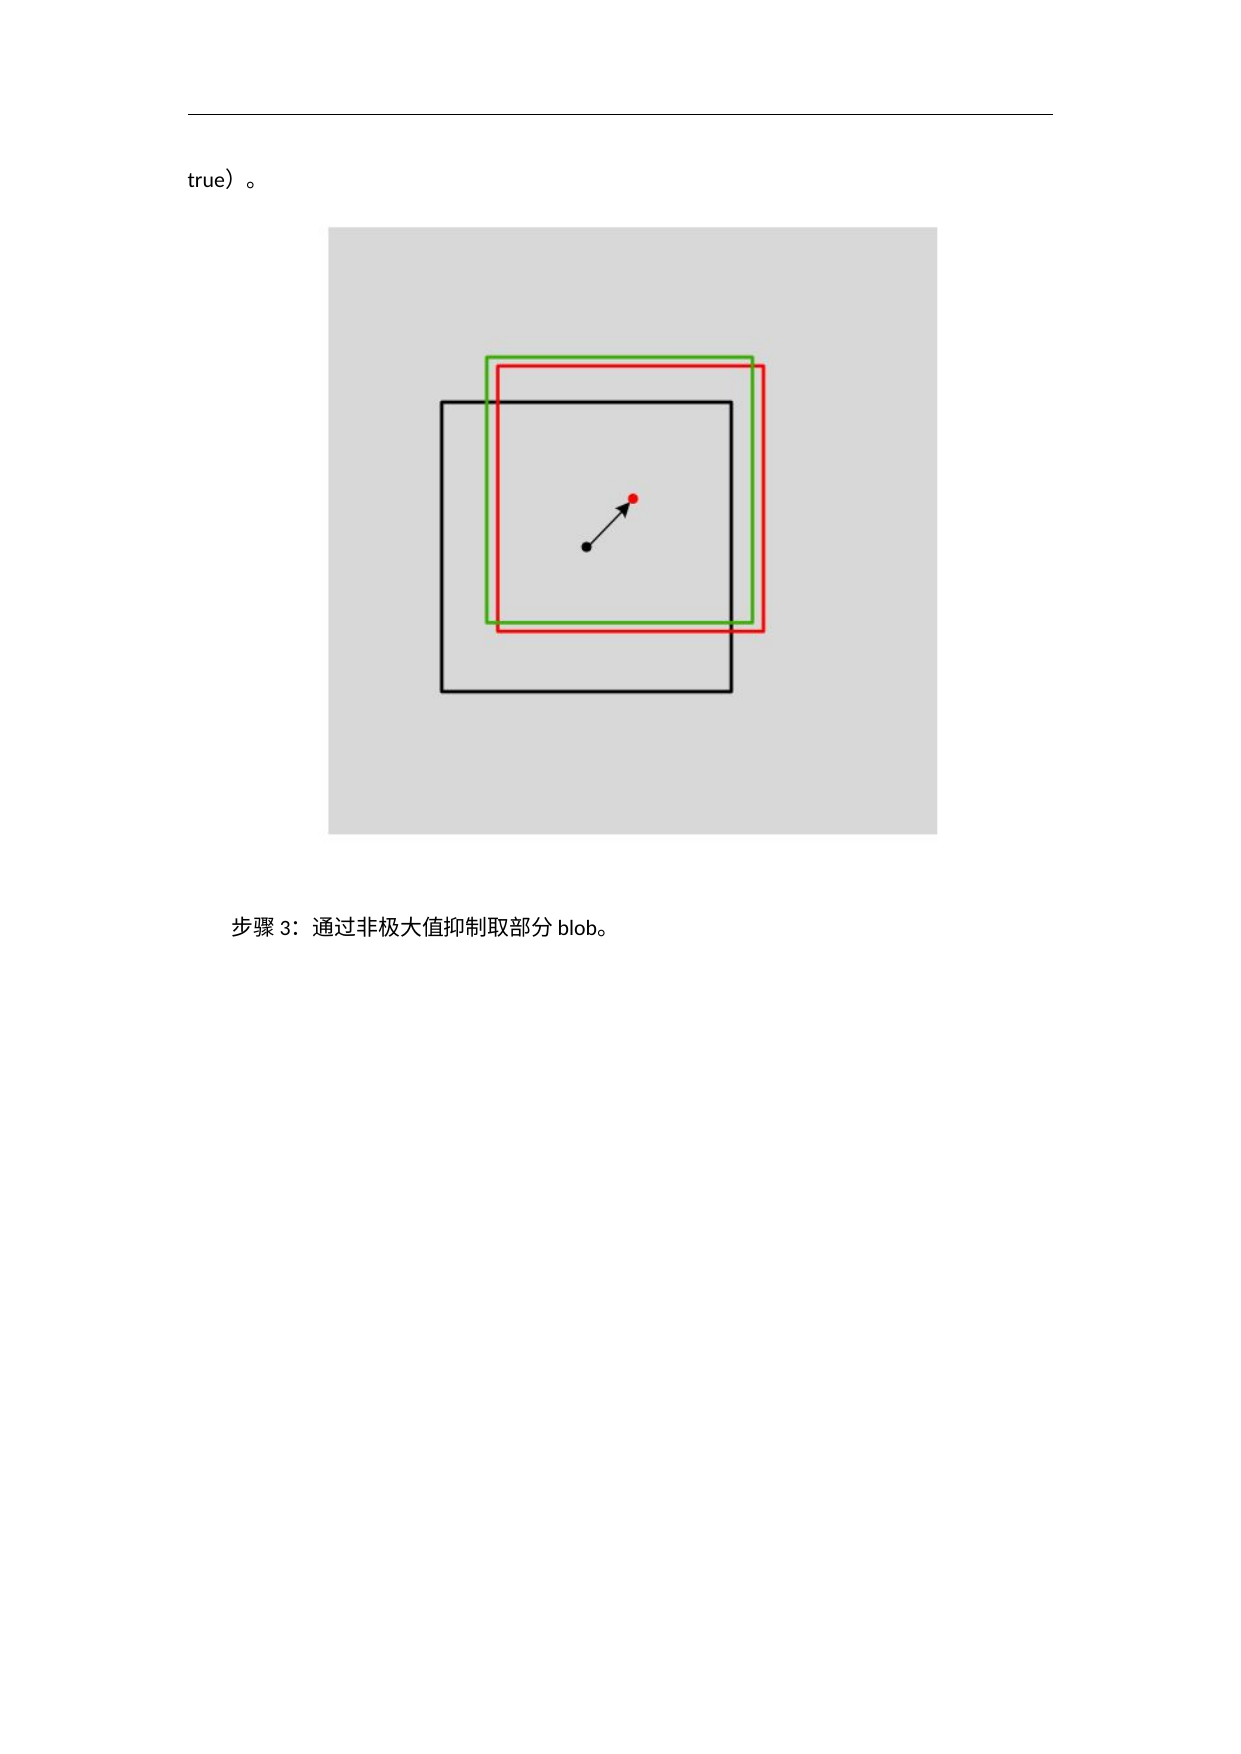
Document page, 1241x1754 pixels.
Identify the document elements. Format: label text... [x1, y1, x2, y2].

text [187, 162, 1053, 194]
picture [299, 194, 985, 886]
text 步骤3：通过非极大值抑制取部分blob。 [187, 909, 1053, 942]
